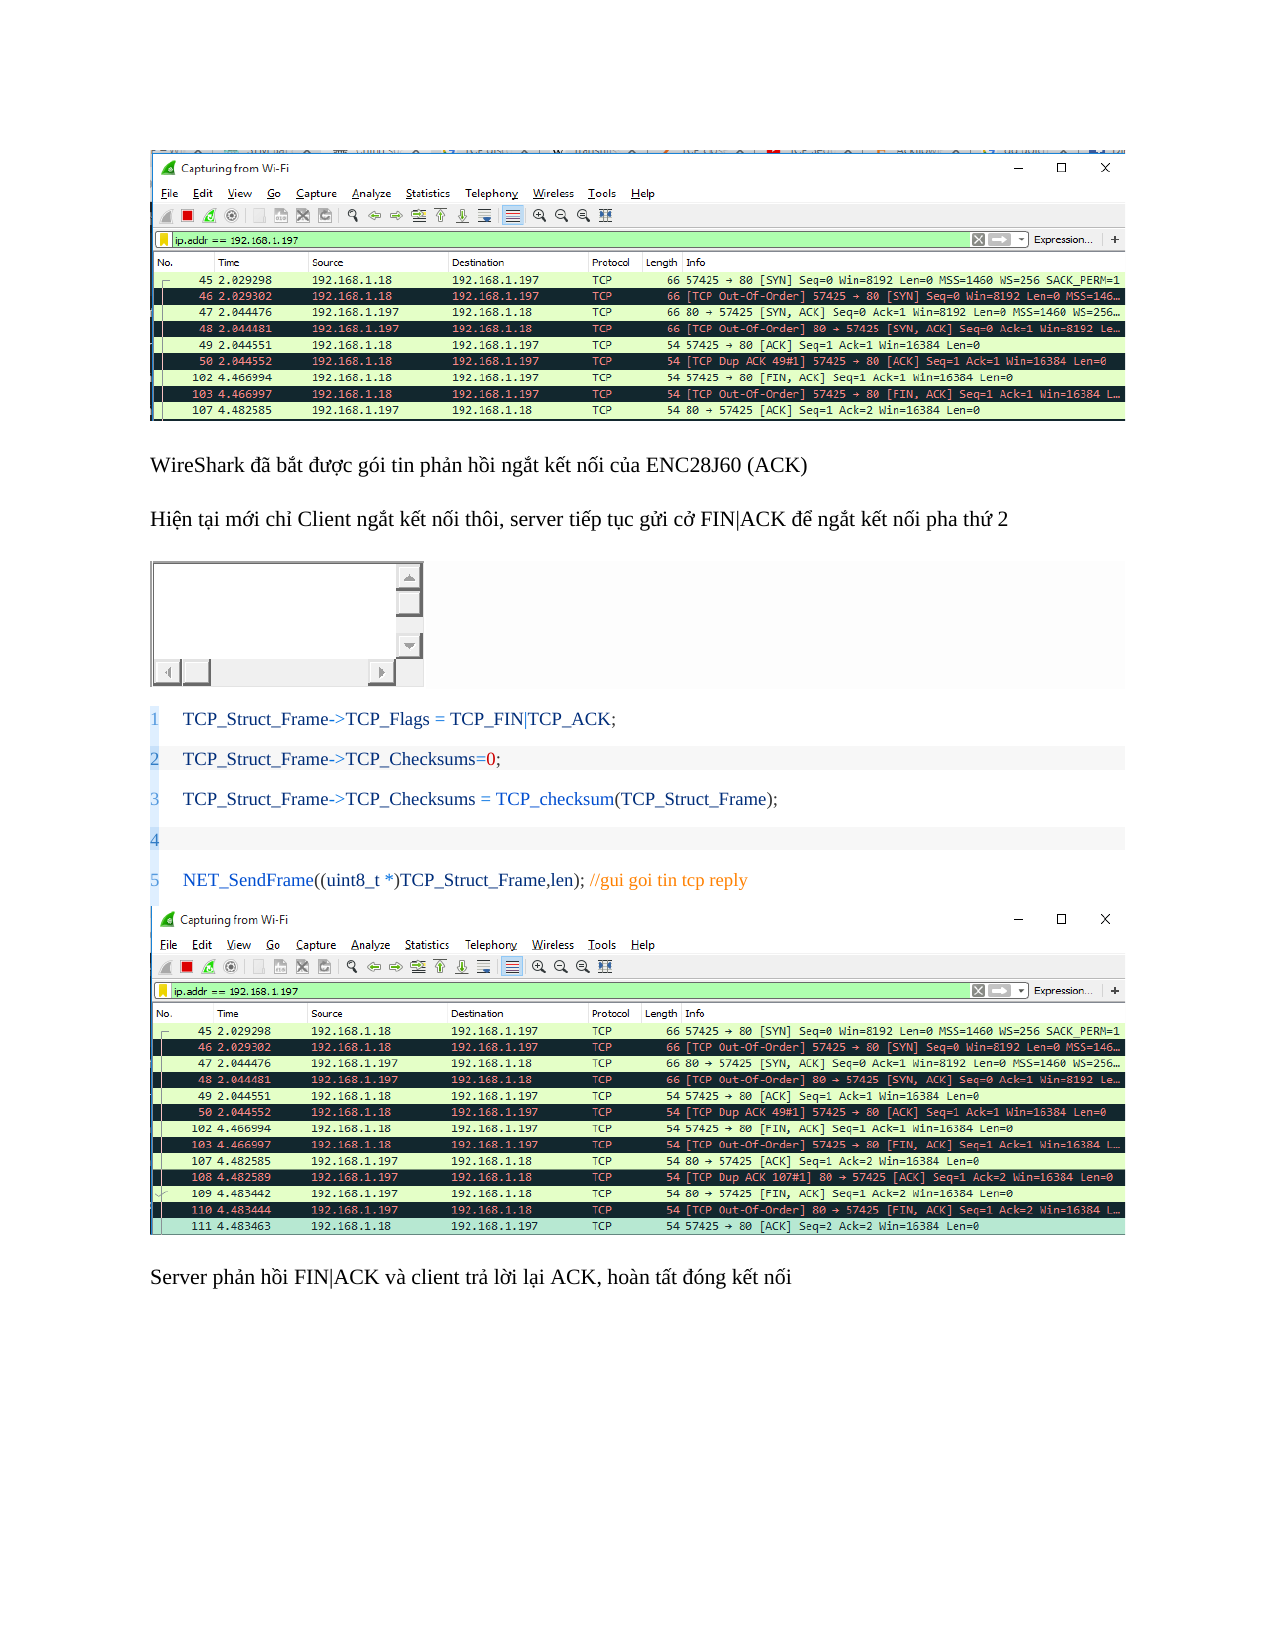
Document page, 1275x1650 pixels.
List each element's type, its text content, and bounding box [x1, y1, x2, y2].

text Hiện tại mới chỉ Client ngắt kết nối thôi, server tiếp tục gửi cở FIN|ACK để ngắt kết nối pha thứ 2 [150, 506, 1125, 532]
text Server phản hồi FIN|ACK và client trả lời lại ACK, hoàn tất đóng kết nối [150, 1264, 1125, 1289]
picture [150, 150, 1125, 421]
picture [150, 906, 1125, 1235]
table_header TCP_Struct_Frame->TCP_Flags = TCP_FIN|TCP_ACK; TCP_Struct_Frame->TCP_Checksums=0; TCP_Struct_Frame->TCP_Checksums = TCP_checksum(TCP_Struct_Frame); NET_SendFrame((uint8_t *)TCP_Struct_Frame,len); //gui goi tin tcp reply [159, 706, 1125, 746]
table_header TCP_Struct_Frame->TCP_Flags = TCP_FIN|TCP_ACK; TCP_Struct_Frame->TCP_Checksums=0; TCP_Struct_Frame->TCP_Checksums = TCP_checksum(TCP_Struct_Frame); NET_SendFrame((uint8_t *)TCP_Struct_Frame,len); //gui goi tin tcp reply [159, 770, 1125, 827]
text WireShark đã bắt được gói tin phản hồi ngắt kết nối của ENC28J60 (ACK) [150, 452, 1125, 477]
table_header TCP_Struct_Frame->TCP_Flags = TCP_FIN|TCP_ACK; TCP_Struct_Frame->TCP_Checksums=0; TCP_Struct_Frame->TCP_Checksums = TCP_checksum(TCP_Struct_Frame); NET_SendFrame((uint8_t *)TCP_Struct_Frame,len); //gui goi tin tcp reply [159, 850, 1125, 906]
